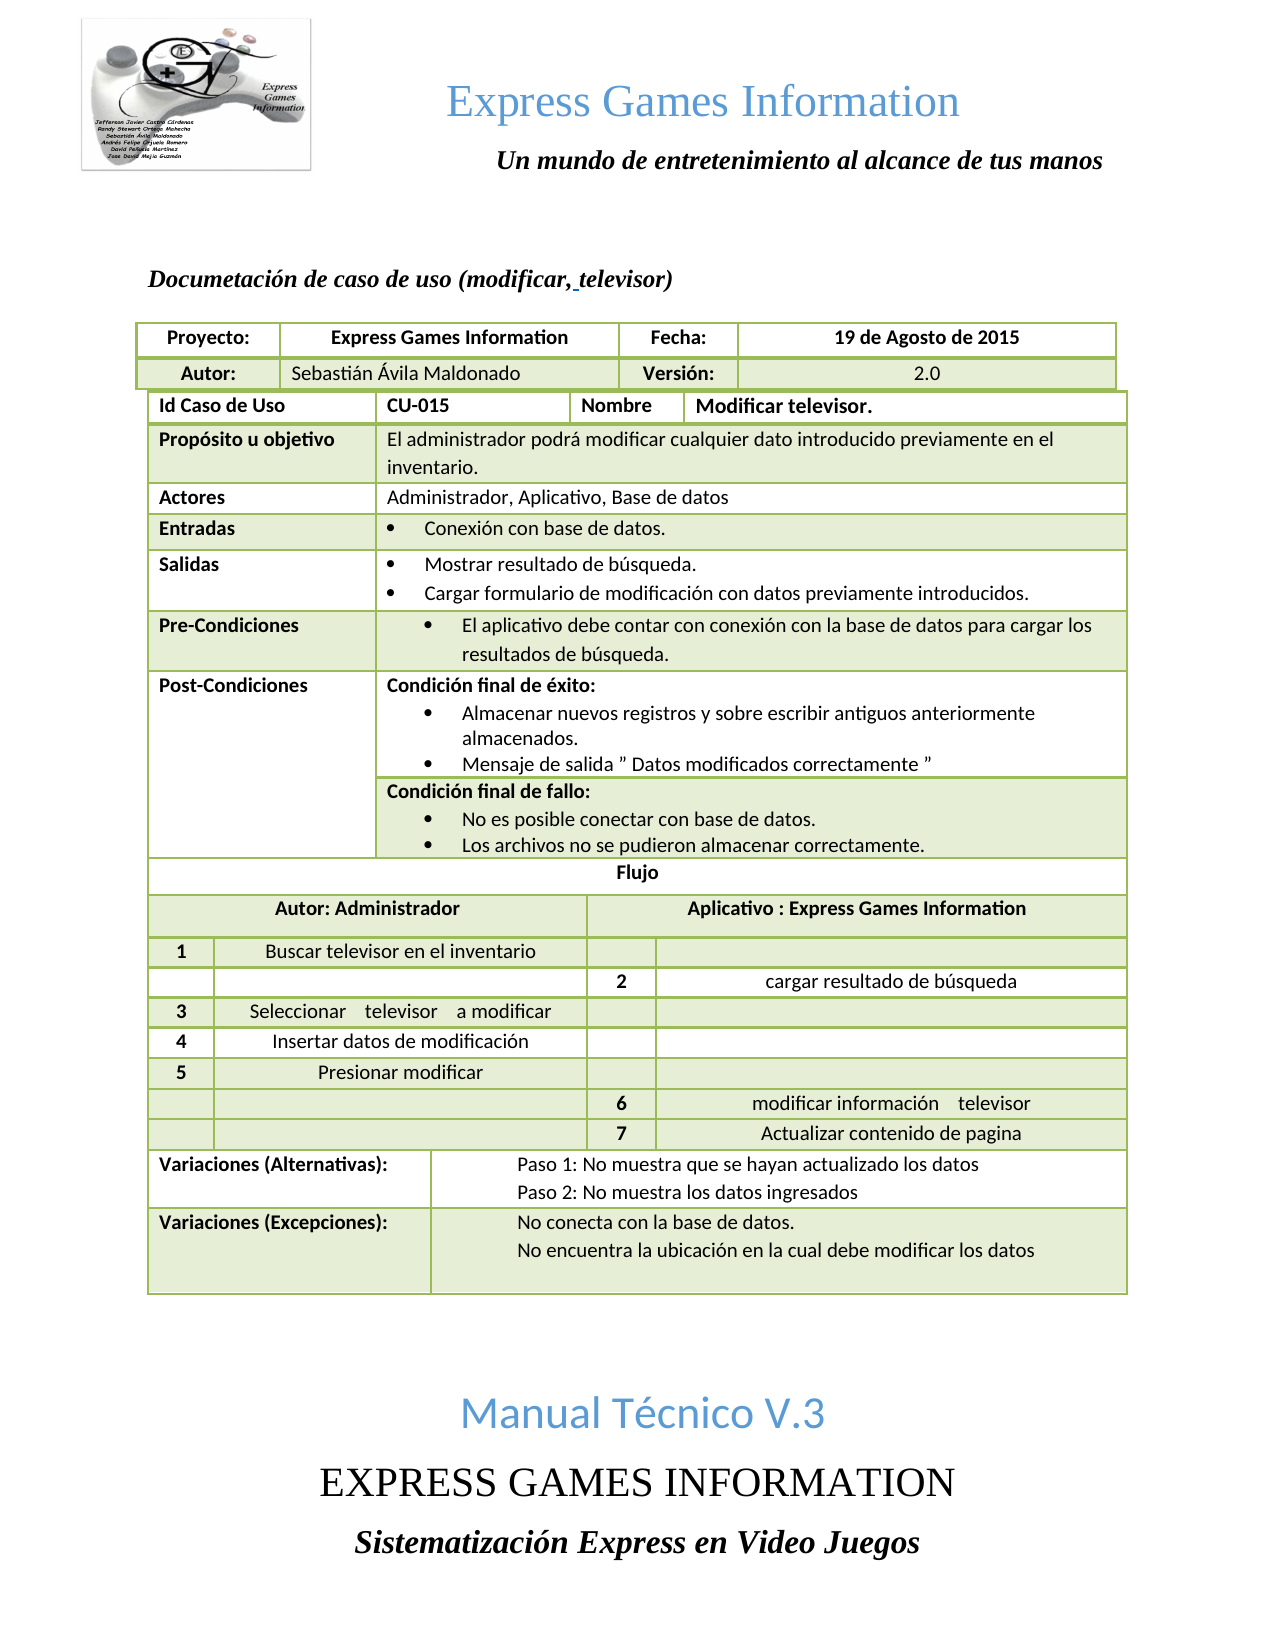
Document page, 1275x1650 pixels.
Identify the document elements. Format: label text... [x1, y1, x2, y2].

picture [75, 15, 316, 174]
table_cell [588, 939, 655, 966]
table_cell Variaciones (Excepciones): [149, 1209, 430, 1292]
table_cell cargar resultado de búsqueda [657, 969, 1126, 996]
table_header Express Games Information [281, 324, 618, 356]
table_cell 2 [588, 969, 655, 996]
subtitle Documetación de caso de uso (modificar, televisor) [148, 264, 1127, 293]
table_cell [149, 969, 213, 996]
table_header 19 de Agosto de 2015 [739, 324, 1115, 356]
table_header Nombre [571, 393, 683, 422]
table_cell [657, 1059, 1126, 1088]
table_cell [215, 969, 586, 996]
table_cell Sebastián Ávila Maldonado [281, 360, 618, 388]
table_cell Salidas [149, 551, 375, 610]
table_cell Versión: [620, 360, 737, 388]
table_cell [588, 999, 655, 1026]
table_cell Condición final de éxito: Almacenar nuevos registros y sobre escribir antiguos anteriormente almacenados. Mensaje de salida ” Datos modificados correctamente ” [377, 672, 1126, 776]
table_cell 5 [149, 1059, 213, 1088]
table_cell Insertar datos de modificación [215, 1029, 586, 1057]
table_cell Propósito u objetivo [149, 426, 375, 482]
table_cell 3 [149, 999, 213, 1026]
table_cell [588, 1059, 655, 1088]
table_header Fecha: [620, 324, 737, 356]
table_cell No conecta con la base de datos. No encuentra la ubicación en la cual debe modificar los datos [432, 1209, 1126, 1292]
table_cell 2.0 [739, 360, 1115, 388]
table_cell El administrador podrá modificar cualquier dato introducido previamente en el inventario. [377, 426, 1126, 482]
table_cell Aplicativo : Express Games Information [588, 896, 1126, 936]
table_cell Paso 1: No muestra que se hayan actualizado los datos Paso 2: No muestra los datos ingresados [432, 1151, 1126, 1207]
table_header Modificar televisor. [685, 393, 1126, 422]
table_cell Seleccionar televisor a modificar [215, 999, 586, 1026]
table_cell [149, 1090, 213, 1118]
table_cell El aplicativo debe contar con conexión con la base de datos para cargar los resultados de búsqueda. [377, 612, 1126, 670]
table_cell 7 [588, 1120, 655, 1149]
table_cell [149, 1120, 213, 1149]
table_cell Actores [149, 484, 375, 513]
table_cell 1 [149, 939, 213, 966]
table_cell [657, 1029, 1126, 1057]
table_cell Mostrar resultado de búsqueda. Cargar formulario de modificación con datos previamente introducidos. [377, 551, 1126, 610]
table_cell modificar información televisor [657, 1090, 1126, 1118]
table_cell [657, 999, 1126, 1026]
table_cell Administrador, Aplicativo, Base de datos [377, 484, 1126, 513]
table_cell [215, 1120, 586, 1149]
table_cell Entradas [149, 515, 375, 549]
table_header CU-015 [377, 393, 569, 422]
table_cell Condición final de fallo: No es posible conectar con base de datos. Los archivos no se pudieron almacenar correctamente. [377, 779, 1126, 857]
table_cell Pre-Condiciones [149, 612, 375, 670]
table_cell Presionar modificar [215, 1059, 586, 1088]
table_cell Autor: [138, 360, 279, 388]
table_cell Autor: Administrador [149, 896, 586, 936]
table_cell Flujo [149, 859, 1126, 893]
table_cell [215, 1090, 586, 1118]
table_cell Buscar televisor en el inventario [215, 939, 586, 966]
table_cell [588, 1029, 655, 1057]
table_cell Actualizar contenido de pagina [657, 1120, 1126, 1149]
table_cell Variaciones (Alternativas): [149, 1151, 430, 1207]
table_header Proyecto: [138, 324, 279, 356]
table_cell 4 [149, 1029, 213, 1057]
table_header Id Caso de Uso [149, 393, 375, 422]
table_cell Conexión con base de datos. [377, 515, 1126, 549]
table_cell [657, 939, 1126, 966]
table_cell 6 [588, 1090, 655, 1118]
table_cell Post-Condiciones [149, 672, 375, 857]
